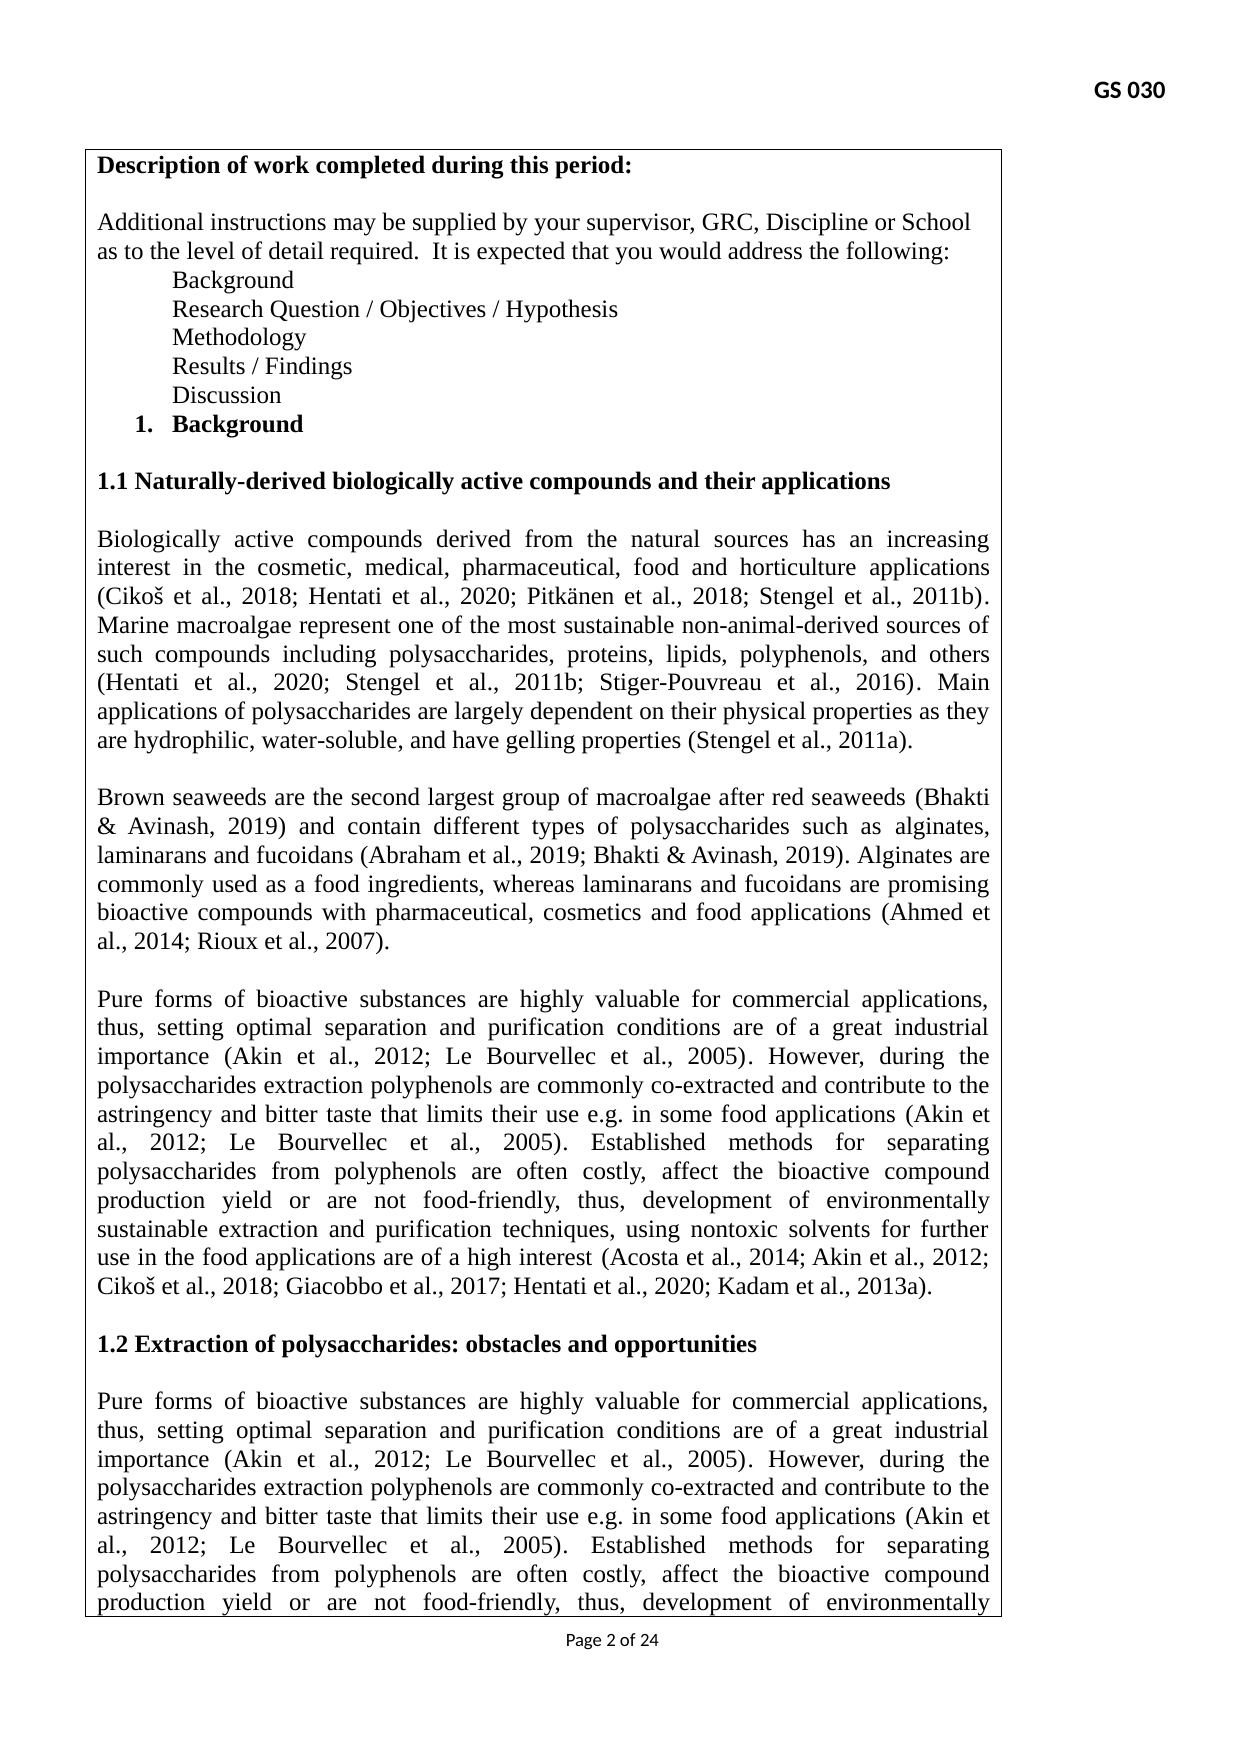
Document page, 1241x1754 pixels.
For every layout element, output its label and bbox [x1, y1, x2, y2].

table_header [86, 150, 1001, 1616]
